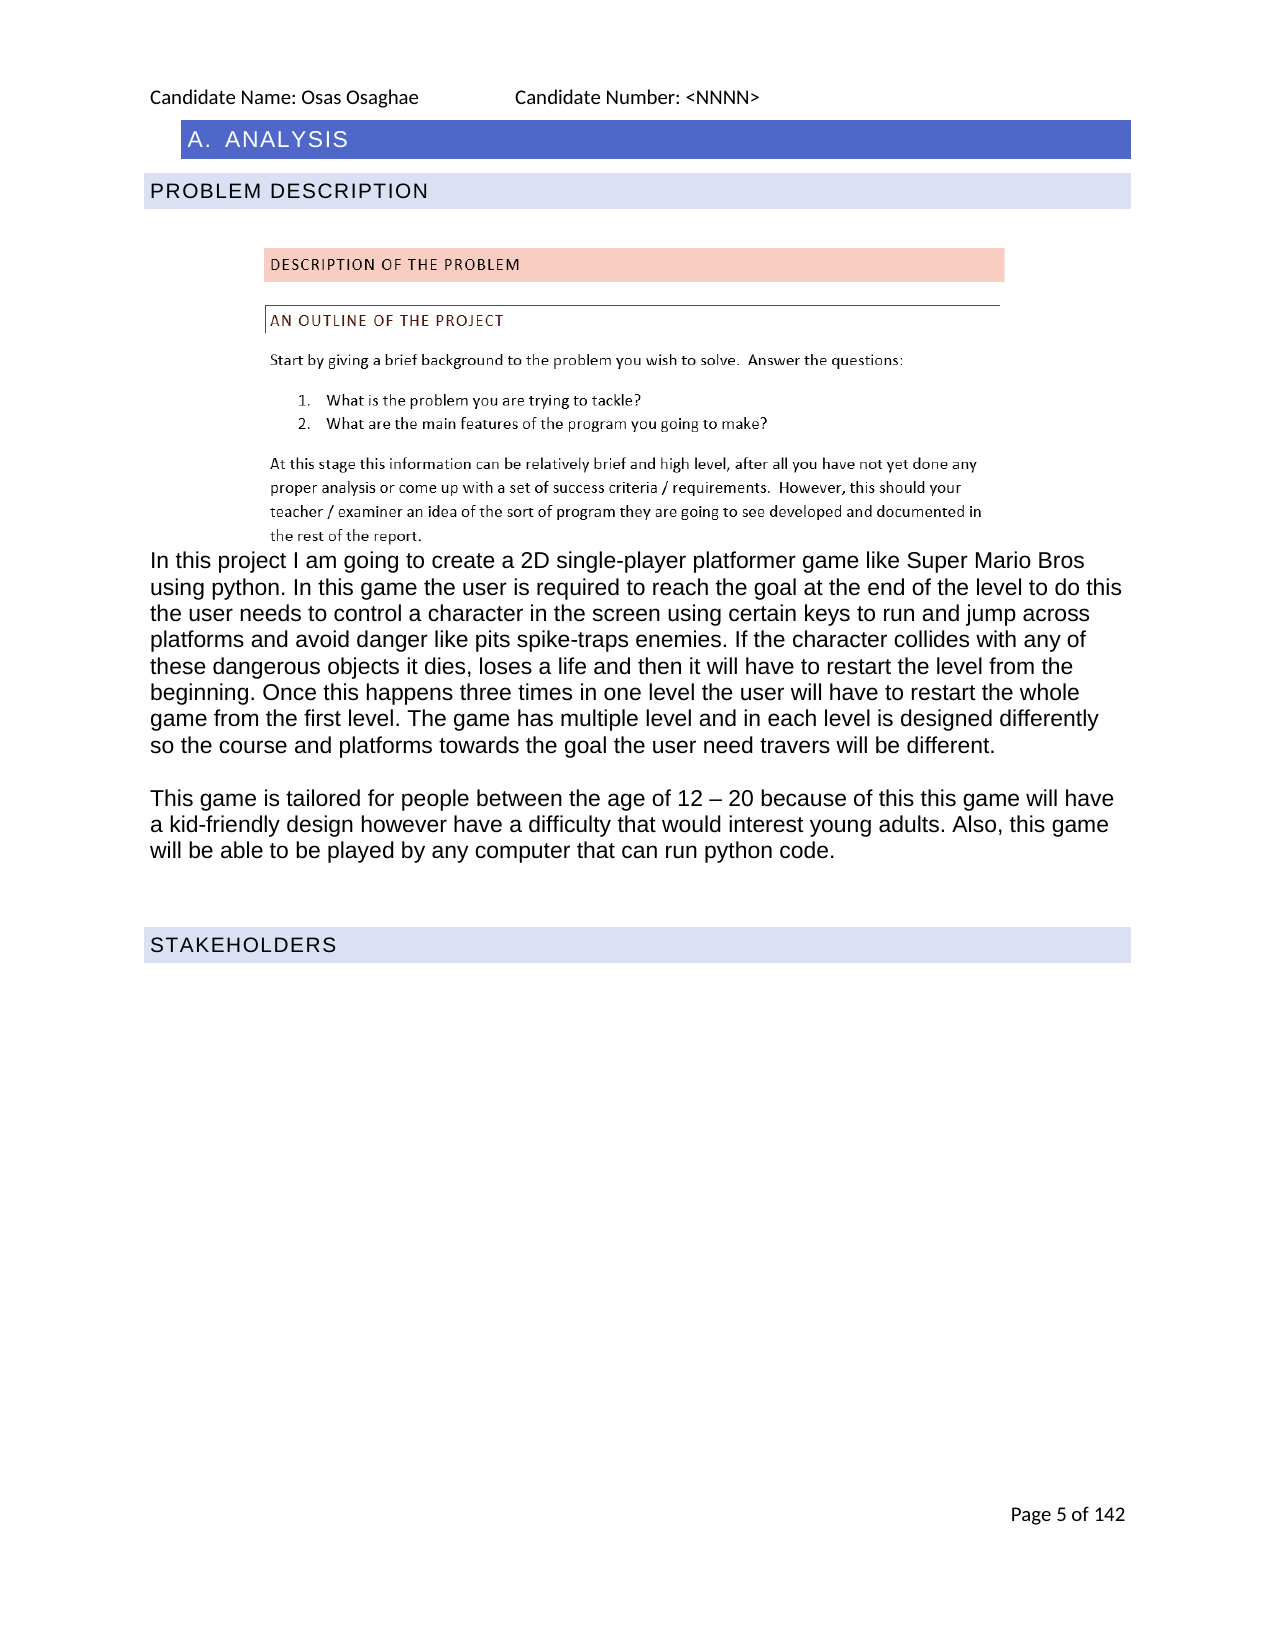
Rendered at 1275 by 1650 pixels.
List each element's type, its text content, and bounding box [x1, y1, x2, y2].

picture [251, 239, 1024, 548]
text In this project I am going to create a 2D single-player platformer game like Super Mario Bros using python. In this game the user is required to reach the goal at the end of the level to do this the user needs to control a character in the screen using certain keys to run and jump across platforms and avoid danger like pits spike-traps enemies. If the character collides with any of these dangerous objects it dies, loses a life and then it will have to restart the level from the beginning. Once this happens three times in one level the user will have to restart the whole game from the first level. The game has multiple level and in each level is designed differently so the course and platforms towards the goal the user need travers will be different. [150, 547, 1125, 758]
subtitle Stakeholders [150, 933, 1125, 957]
text This game is tailored for people between the age of 12 – 20 because of this this game will have a kid-friendly design however have a difficulty that would interest young adults. Also, this game will be able to be played by any computer that can run python code. [150, 784, 1125, 863]
subtitle Analysis [188, 126, 1125, 153]
subtitle Problem Description [150, 179, 1125, 203]
